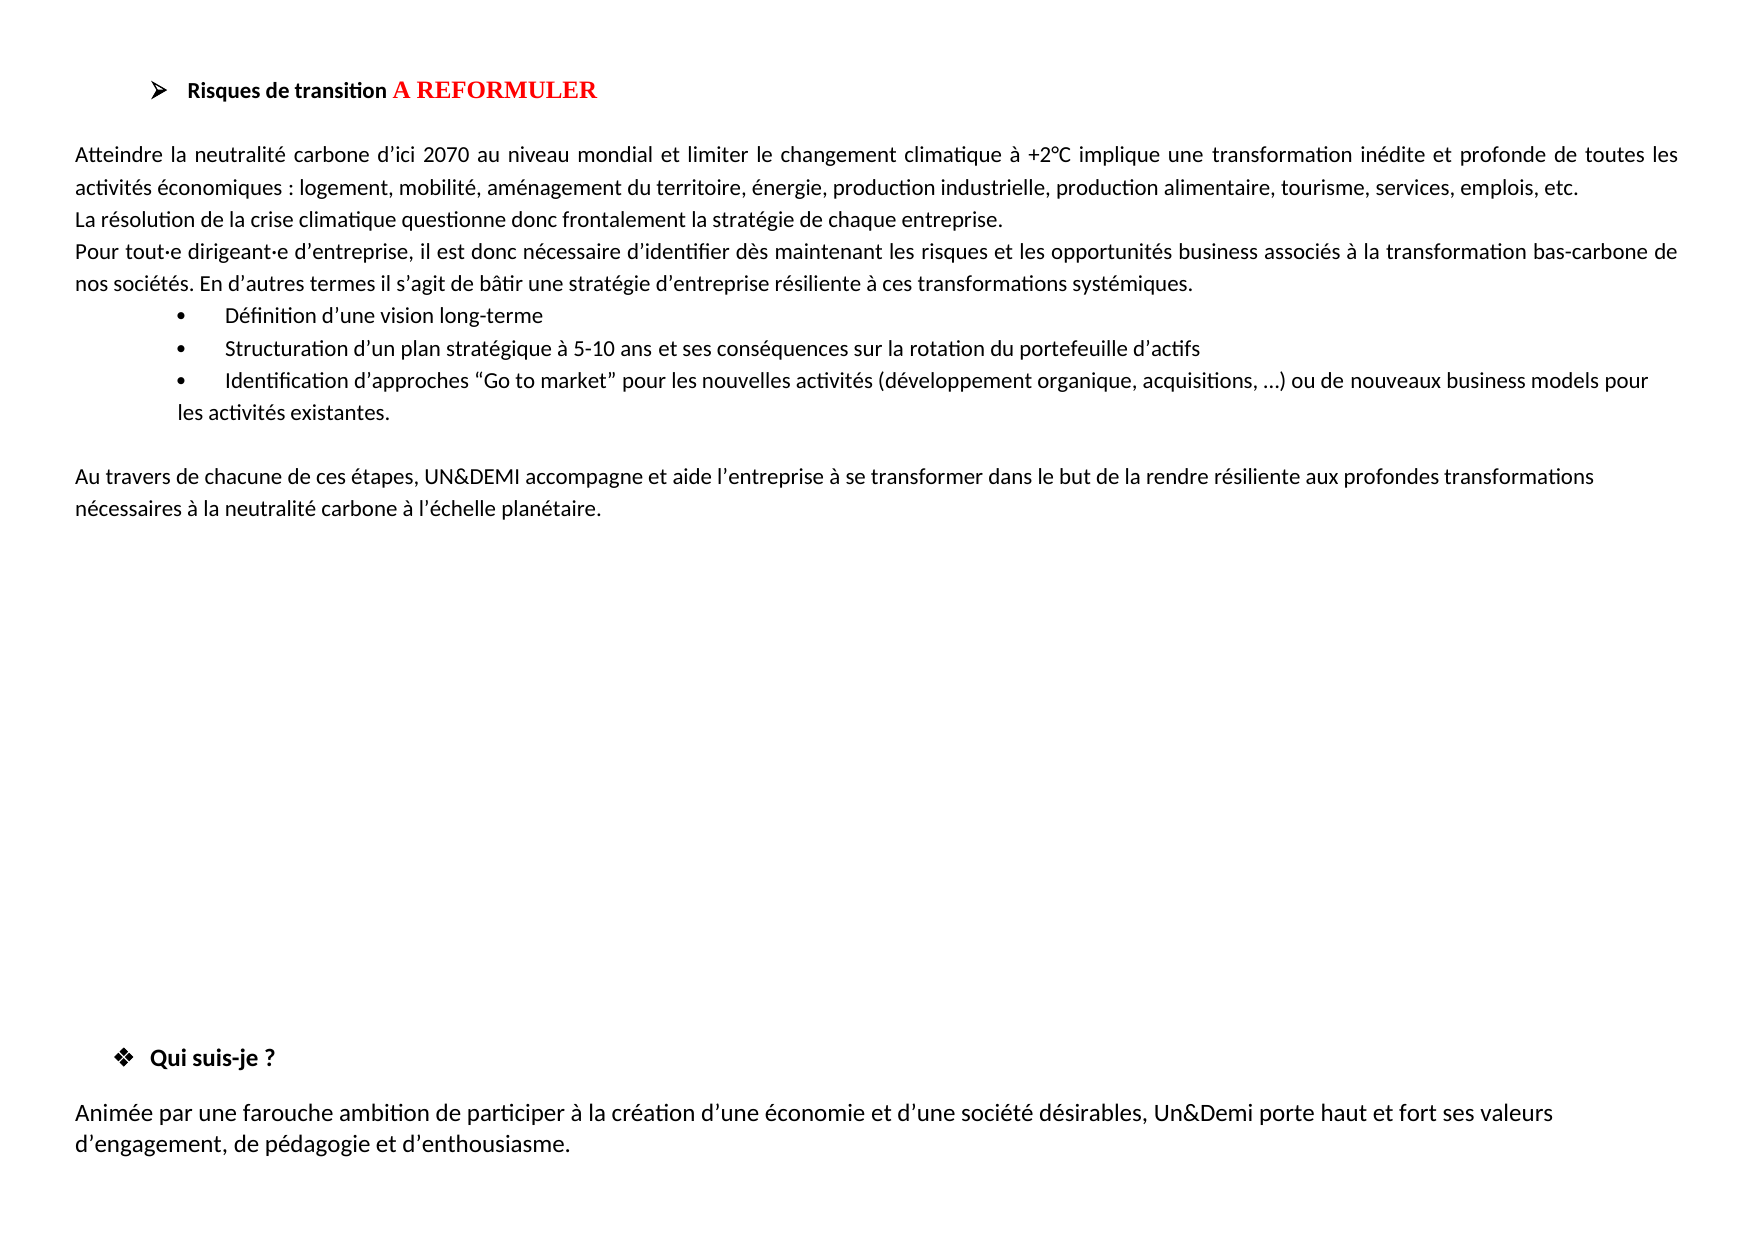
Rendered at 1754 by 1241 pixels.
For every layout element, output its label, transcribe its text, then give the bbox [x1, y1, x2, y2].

list Risques de transition A REFORMULER [150, 75, 1679, 104]
text La résolution de la crise climatique questionne donc frontalement la stratégie de chaque entreprise. [75, 205, 1679, 233]
list Identification d’approches “Go to market” pour les nouvelles activités (développement organique, acquisitions, …) ou de nouveaux business models pour les activités existantes. [177, 366, 1679, 426]
list Structuration d’un plan stratégique à 5-10 ans et ses conséquences sur la rotation du portefeuille d’actifs [177, 334, 1679, 362]
text Animée par une farouche ambition de participer à la création d’une économie et d’une société désirables, Un&Demi porte haut et fort ses valeurs d’engagement, de pédagogie et d’enthousiasme. [75, 1098, 1679, 1159]
list Définition d’une vision long-terme [177, 301, 1679, 329]
text Pour tout·e dirigeant·e d’entreprise, il est donc nécessaire d’identifier dès maintenant les risques et les opportunités business associés à la transformation bas-carbone de nos sociétés. En d’autres termes il s’agit de bâtir une stratégie d’entreprise résiliente à ces transformations systémiques. [75, 237, 1679, 297]
text Atteindre la neutralité carbone d’ici 2070 au niveau mondial et limiter le changement climatique à +2°C implique une transformation inédite et profonde de toutes les activités économiques : logement, mobilité, aménagement du territoire, énergie, production industrielle, production alimentaire, tourisme, services, emplois, etc. [75, 141, 1679, 201]
list Qui suis-je ? [112, 1042, 1679, 1072]
text Au travers de chacune de ces étapes, UN&DEMI accompagne et aide l’entreprise à se transformer dans le but de la rendre résiliente aux profondes transformations nécessaires à la neutralité carbone à l’échelle planétaire. [75, 462, 1679, 523]
